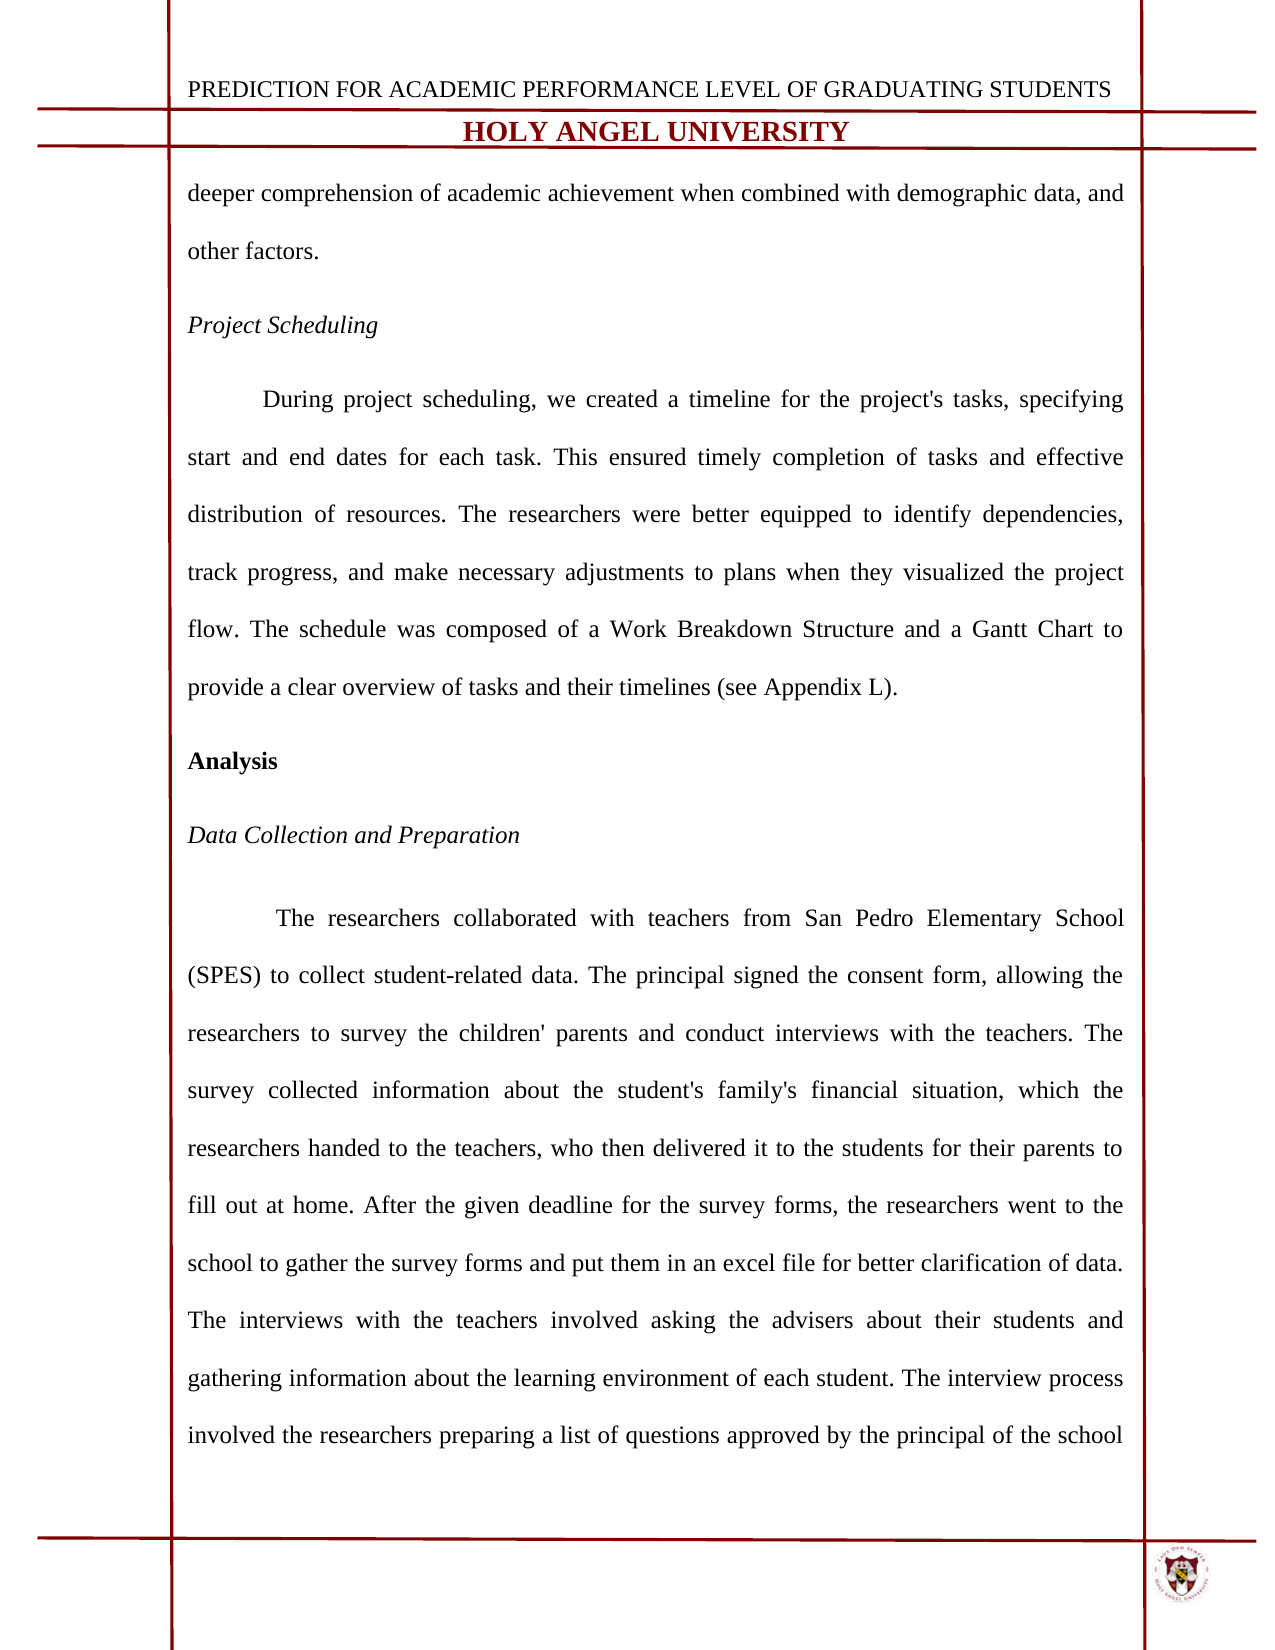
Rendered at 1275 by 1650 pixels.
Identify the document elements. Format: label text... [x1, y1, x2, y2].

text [187, 903, 1125, 1449]
text Project Scheduling [187, 310, 1125, 339]
picture [1151, 1543, 1212, 1604]
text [187, 178, 1125, 265]
text Analysis [187, 746, 1125, 775]
text During project scheduling, we created a timeline for the project's tasks, specifying start and end dates for each task. This ensured timely completion of tasks and effective distribution of resources. The researchers were better equipped to identify dependencies, track progress, and make necessary adjustments to plans when they visualized the project flow. The schedule was composed of a Work Breakdown Structure and a Gantt Chart to provide a clear overview of tasks and their timelines (see Appendix L). [187, 384, 1125, 701]
text Data Collection and Preparation [187, 820, 1127, 849]
